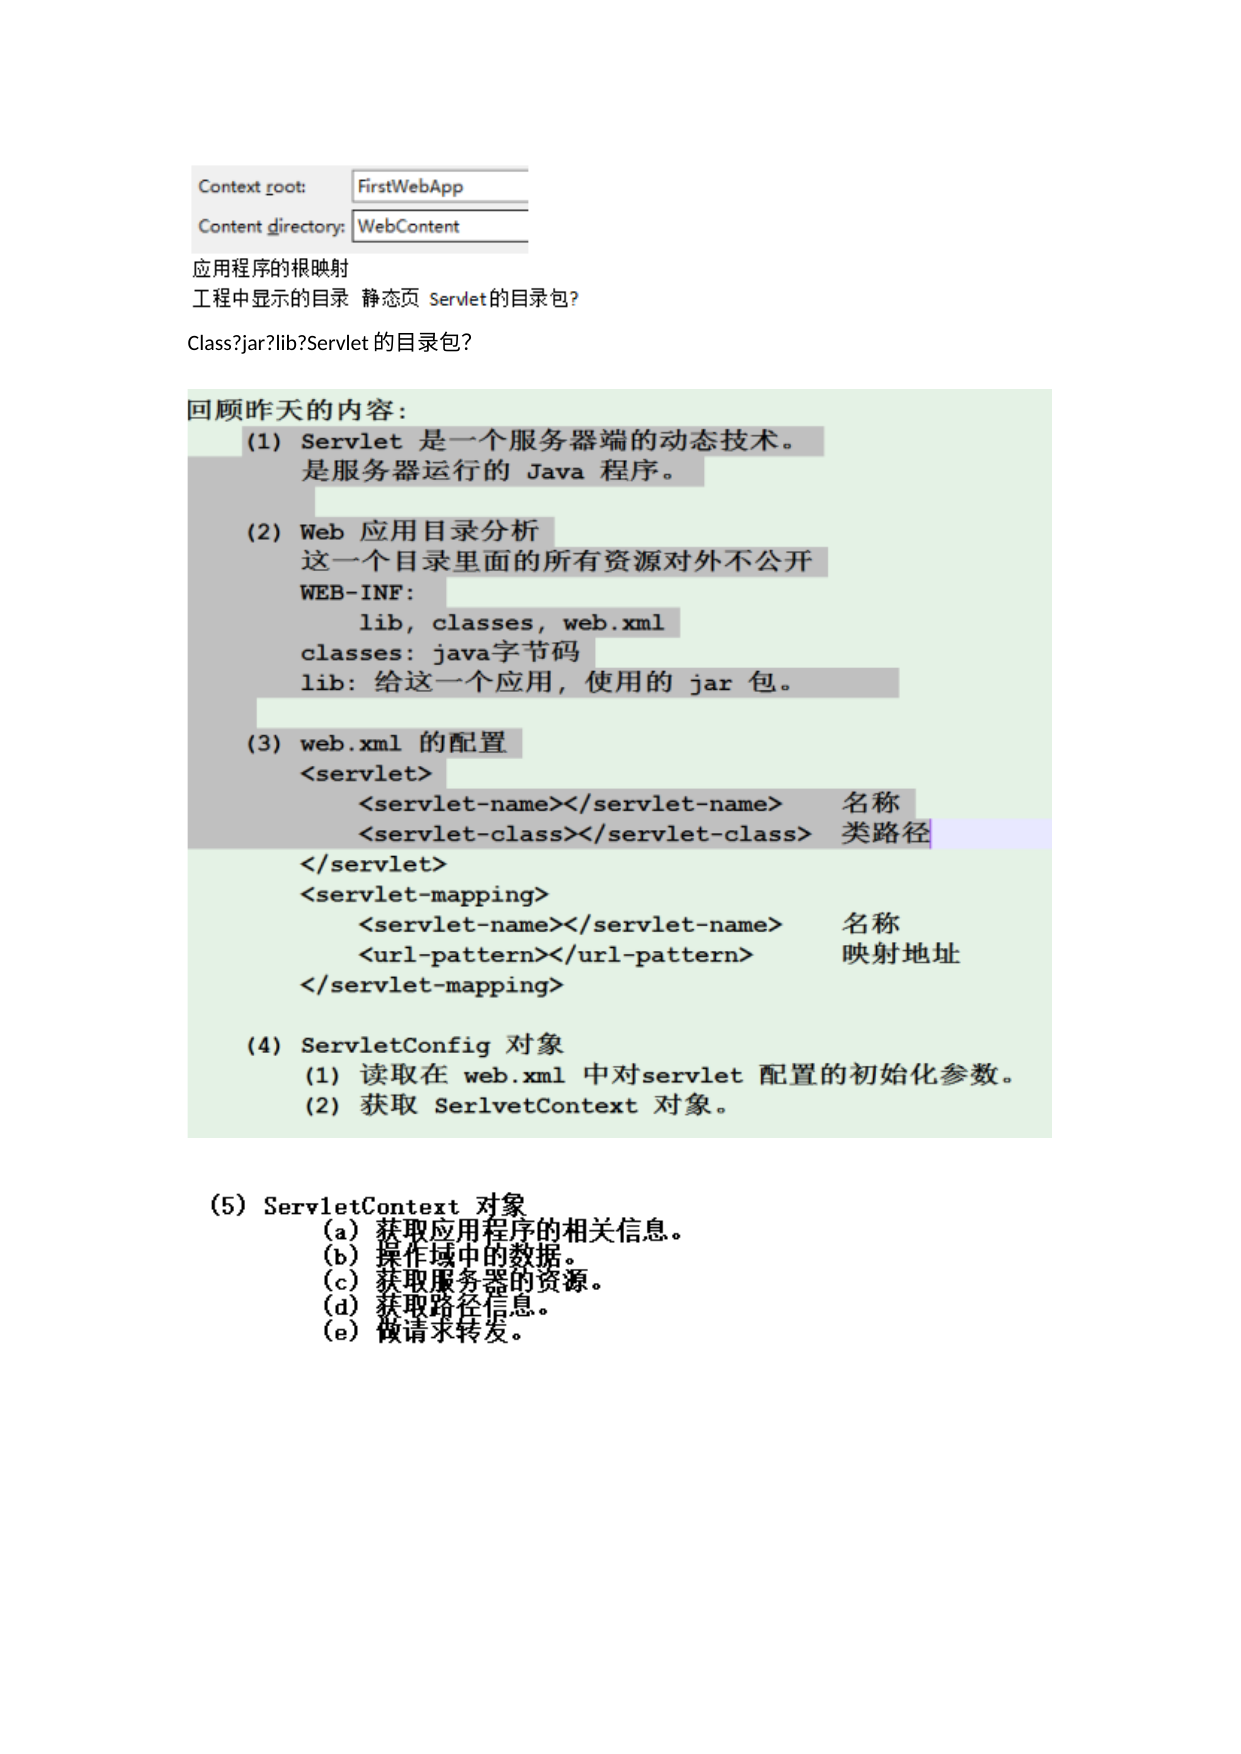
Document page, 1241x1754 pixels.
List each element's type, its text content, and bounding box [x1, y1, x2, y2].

text Class?jar?lib?Servlet的目录包？ [187, 324, 1053, 357]
picture [187, 162, 621, 320]
picture [187, 389, 1052, 1138]
picture [187, 1169, 707, 1370]
